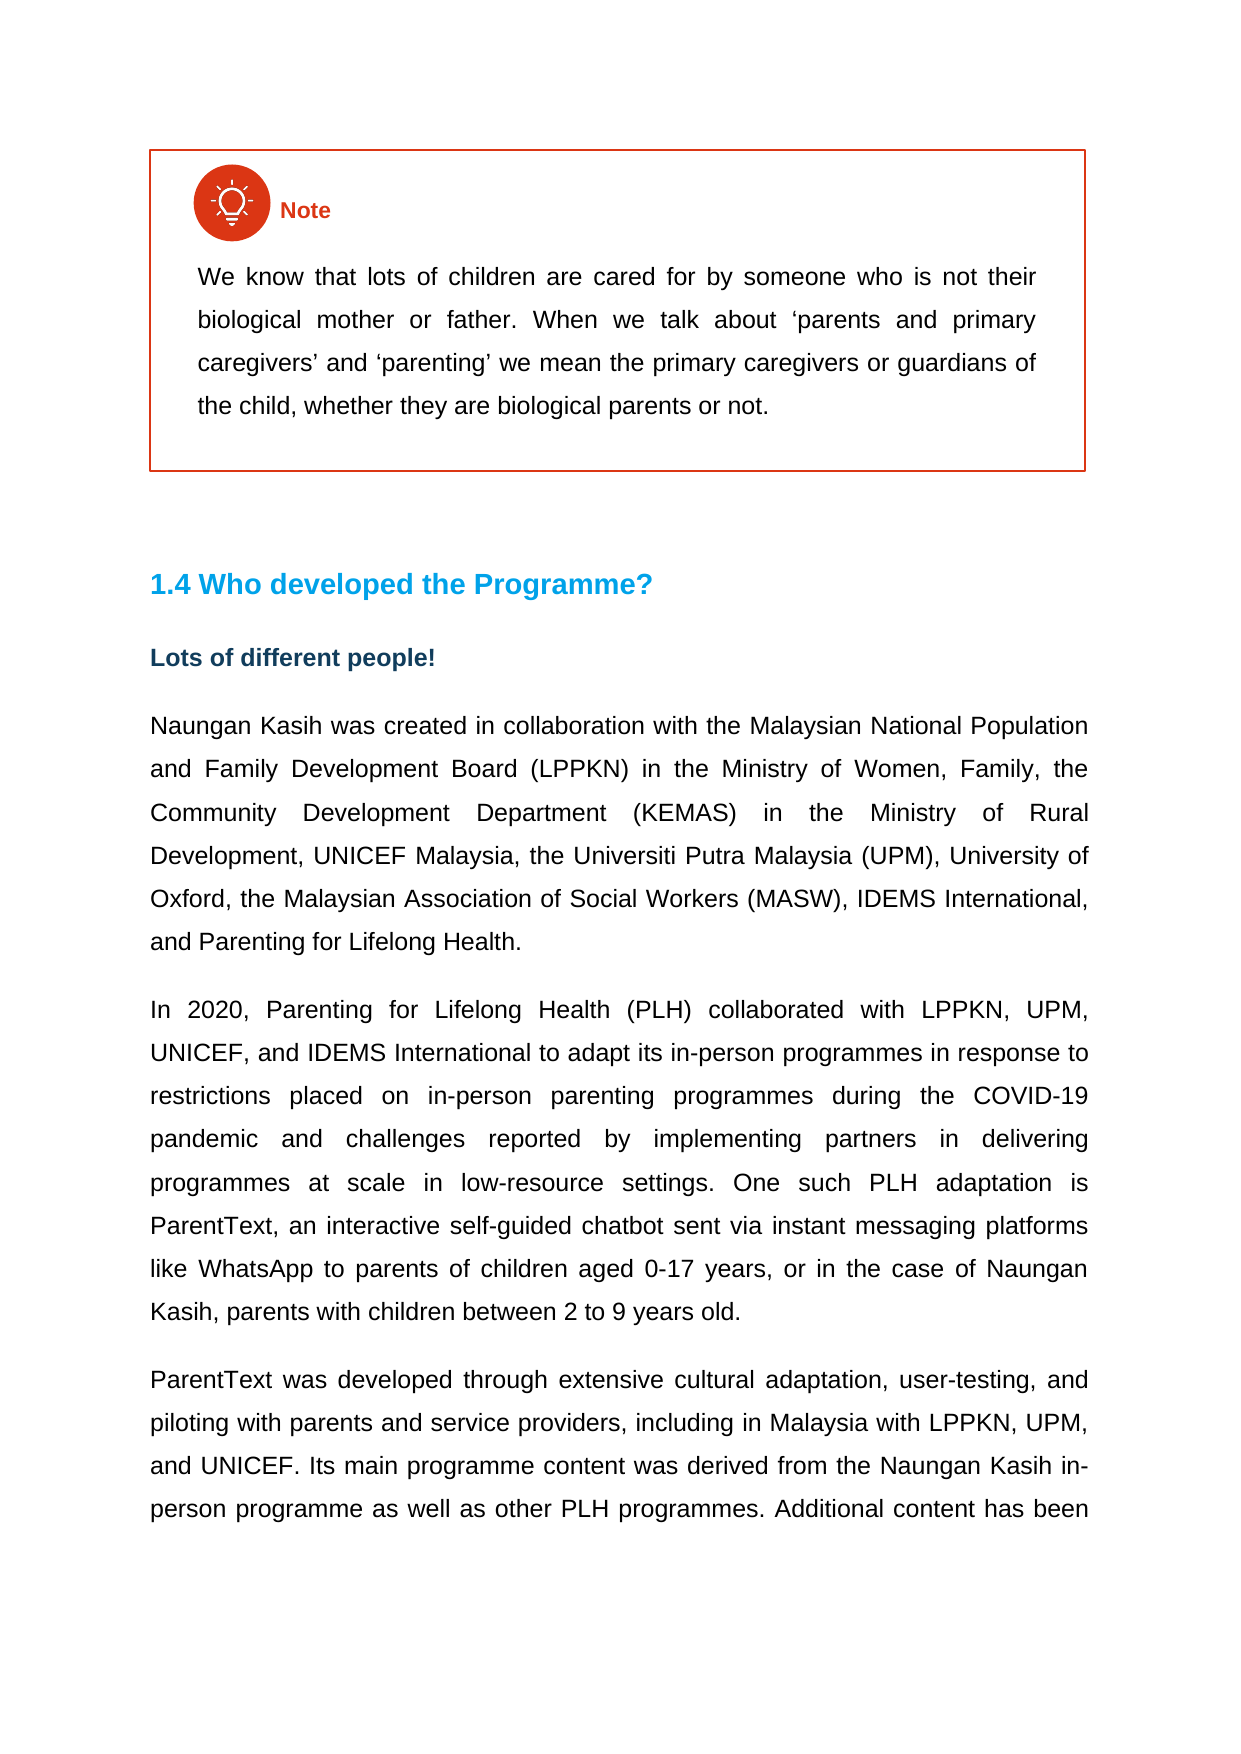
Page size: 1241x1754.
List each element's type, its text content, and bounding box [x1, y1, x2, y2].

text In 2020, Parenting for Lifelong Health (PLH) collaborated with LPPKN, UPM, UNICEF, and IDEMS International to adapt its in-person programmes in response to restrictions placed on in-person parenting programmes during the COVID-19 pandemic and challenges reported by implementing partners in delivering programmes at scale in low-resource settings. One such PLH adaptation is ParentText, an interactive self-guided chatbot sent via instant messaging platforms like WhatsApp to parents of children aged 0-17 years, or in the case of Naungan Kasih, parents with children between 2 to 9 years old. [150, 995, 1090, 1326]
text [150, 1365, 1090, 1523]
text Naungan Kasih was created in collaboration with the Malaysian National Population and Family Development Board (LPPKN) in the Ministry of Women, Family, the Community Development Department (KEMAS) in the Ministry of Rural Development, UNICEF Malaysia, the Universiti Putra Malaysia (UPM), University of Oxford, the Malaysian Association of Social Workers (MASW), IDEMS International, and Parenting for Lifelong Health. [150, 711, 1090, 956]
subtitle Lots of different people! [150, 643, 1090, 672]
picture [206, 177, 258, 229]
subtitle 1.4 Who developed the Programme? [150, 567, 1090, 601]
